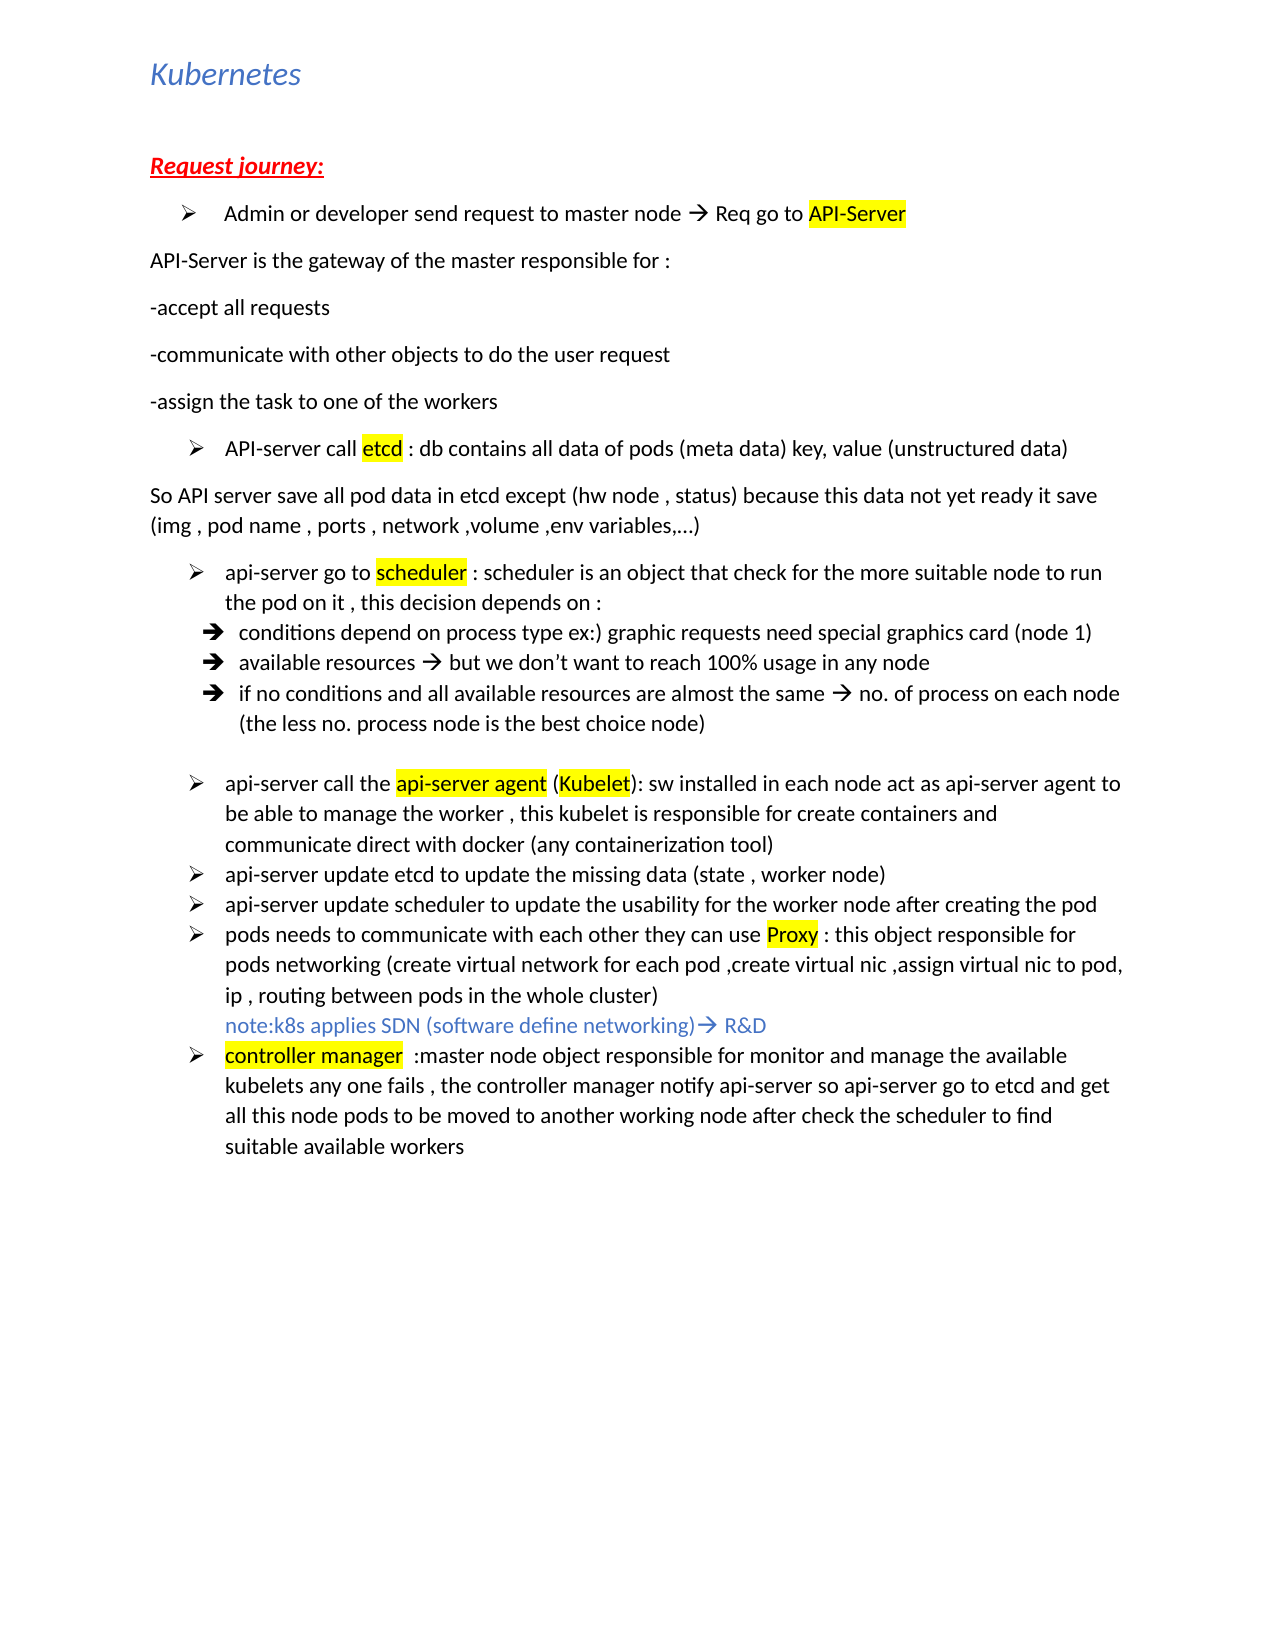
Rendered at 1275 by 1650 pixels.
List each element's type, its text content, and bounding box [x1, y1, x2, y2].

list controller manager :master node object responsible for monitor and manage the available kubelets any one fails , the controller manager notify api-server so api-server go to etcd and get all this node pods to be moved to another working node after check the scheduler to find suitable available workers [187, 1041, 1125, 1160]
text Request journey: [150, 150, 1125, 181]
list pods needs to communicate with each other they can use Proxy : this object responsible for pods networking (create virtual network for each pod ,create virtual nic ,assign virtual nic to pod, ip , routing between pods in the whole cluster) [187, 920, 1125, 1009]
text -accept all requests [150, 293, 1125, 321]
list note:k8s applies SDN (software define networking) R&D [225, 1011, 1125, 1039]
list api-server update scheduler to update the usability for the worker node after creating the pod [187, 890, 1125, 918]
list API-server call etcd : db contains all data of pods (meta data) key, value (unstructured data) [403, 434, 1125, 462]
list api-server update etcd to update the missing data (state , worker node) [187, 860, 1125, 888]
list api-server call the api-server agent (Kubelet): sw installed in each node act as api-server agent to be able to manage the worker , this kubelet is responsible for create containers and communicate direct with docker (any containerization tool) [187, 769, 1125, 858]
list available resources but we don’t want to reach 100% usage in any node [201, 648, 1125, 677]
list conditions depend on process type ex:) graphic requests need special graphics card (node 1) [201, 618, 1125, 646]
list api-server go to scheduler : scheduler is an object that check for the more suitable node to run the pod on it , this decision depends on : [187, 558, 1125, 616]
text -assign the task to one of the workers [150, 387, 1125, 415]
text -communicate with other objects to do the user request [150, 340, 1125, 368]
list Admin or developer send request to master node Req go to API-Server [179, 199, 1125, 228]
text API-Server is the gateway of the master responsible for : [150, 246, 1125, 274]
text So API server save all pod data in etcd except (hw node , status) because this data not yet ready it save (img , pod name , ports , network ,volume ,env variables,…) [150, 481, 1125, 539]
list if no conditions and all available resources are almost the same no. of process on each node (the less no. process node is the best choice node) [201, 679, 1125, 737]
